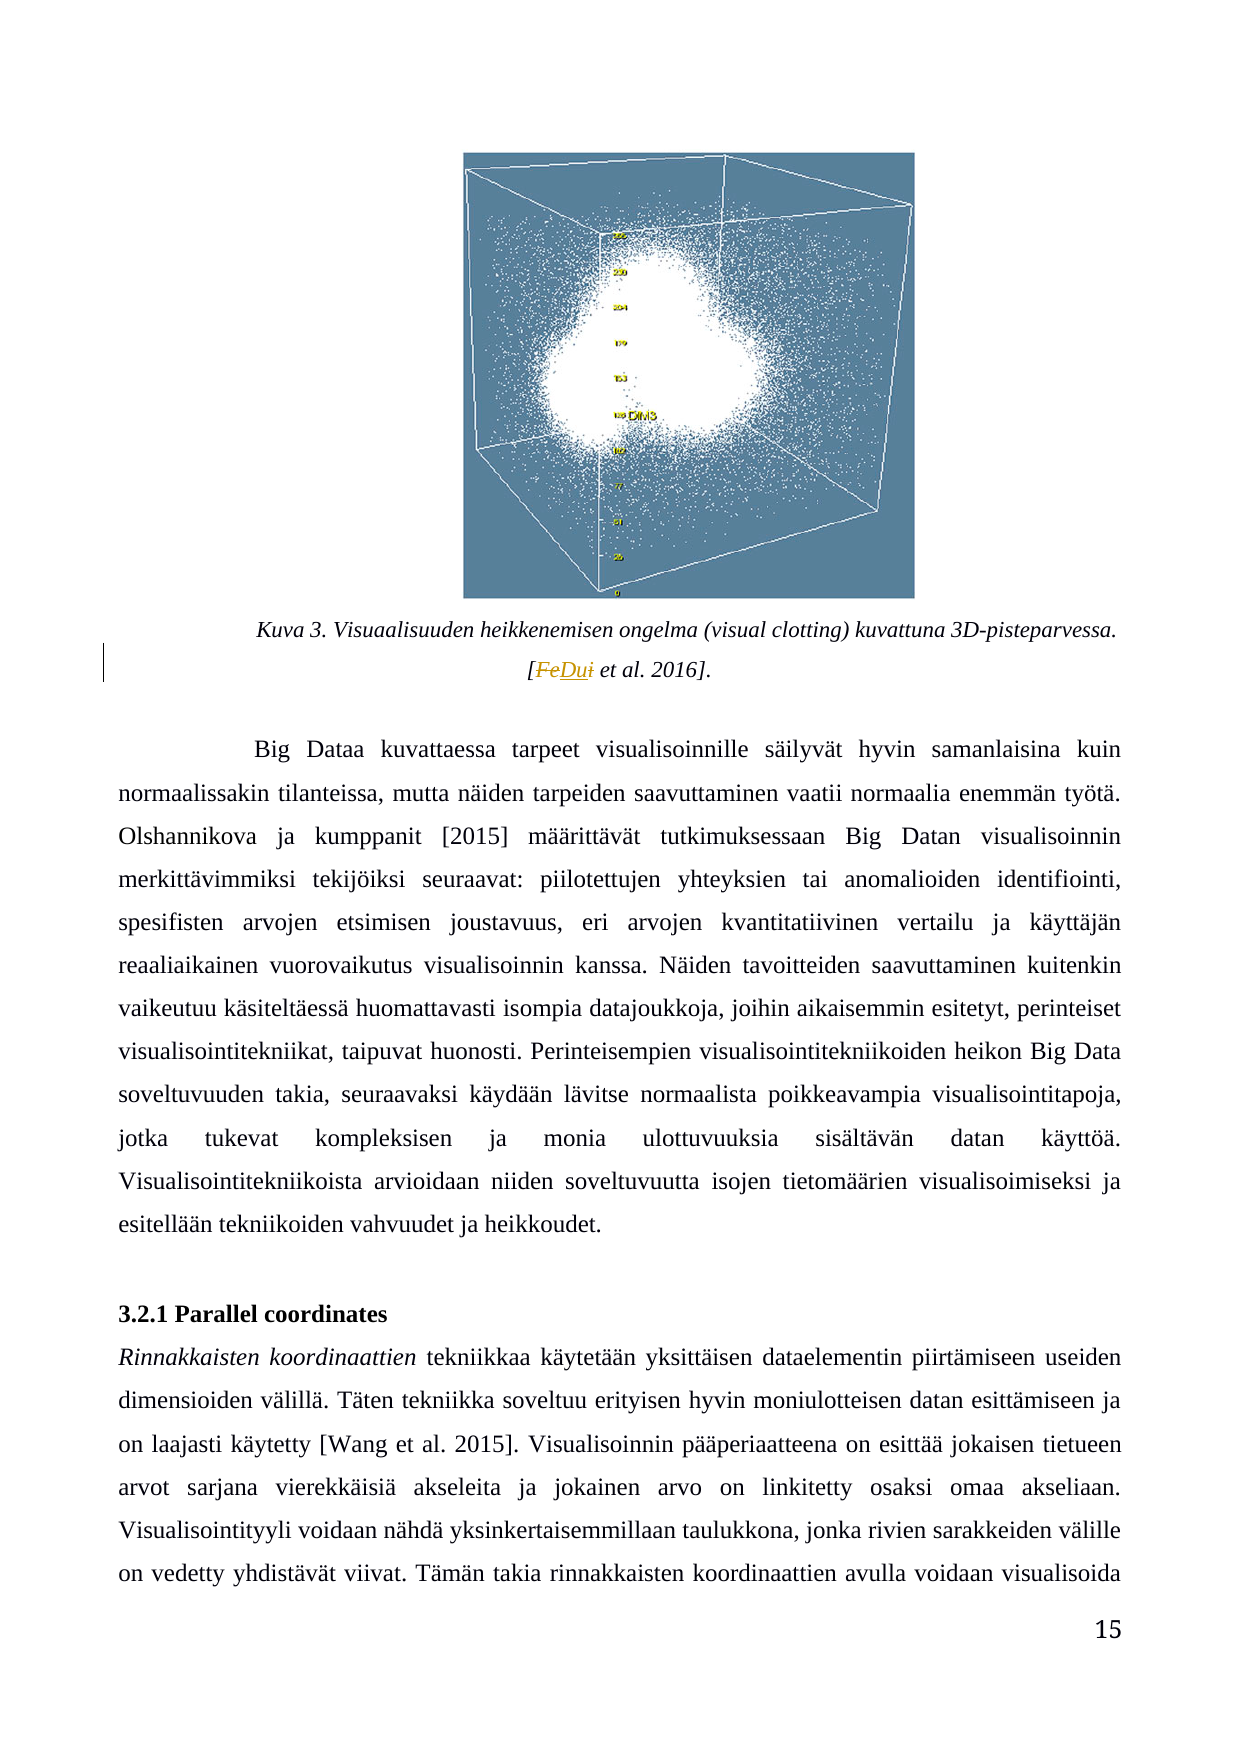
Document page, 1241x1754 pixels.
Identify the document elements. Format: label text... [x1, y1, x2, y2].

text Kuva 3. Visuaalisuuden heikkenemisen ongelma (visual clotting) kuvattuna 3D-pisteparvessa. [ et al. 2016]. [118, 616, 1122, 682]
text 3.2.1 Parallel coordinates [118, 1299, 1122, 1328]
text Big Dataa kuvattaessa tarpeet visualisoinnille säilyvät hyvin samanlaisina kuin normaalissakin tilanteissa, mutta näiden tarpeiden saavuttaminen vaatii normaalia enemmän työtä. Olshannikova ja kumppanit [2015] määrittävät tutkimuksessaan Big Datan visualisoinnin merkittävimmiksi tekijöiksi seuraavat: piilotettujen yhteyksien tai anomalioiden identifiointi, spesifisten arvojen etsimisen joustavuus, eri arvojen kvantitatiivinen vertailu ja käyttäjän reaaliaikainen vuorovaikutus visualisoinnin kanssa. Näiden tavoitteiden saavuttaminen kuitenkin vaikeutuu käsiteltäessä huomattavasti isompia datajoukkoja, joihin aikaisemmin esitetyt, perinteiset visualisointitekniikat, taipuvat huonosti. Perinteisempien visualisointitekniikoiden heikon Big Data soveltuvuuden takia, seuraavaksi käydään lävitse normaalista poikkeavampia visualisointitapoja, jotka tukevat kompleksisen ja monia ulottuvuuksia sisältävän datan käyttöä. Visualisointitekniikoista arvioidaan niiden soveltuvuutta isojen tietomäärien visualisoimiseksi ja esitellään tekniikoiden vahvuudet ja heikkoudet. [118, 734, 1122, 1238]
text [118, 1342, 1122, 1587]
